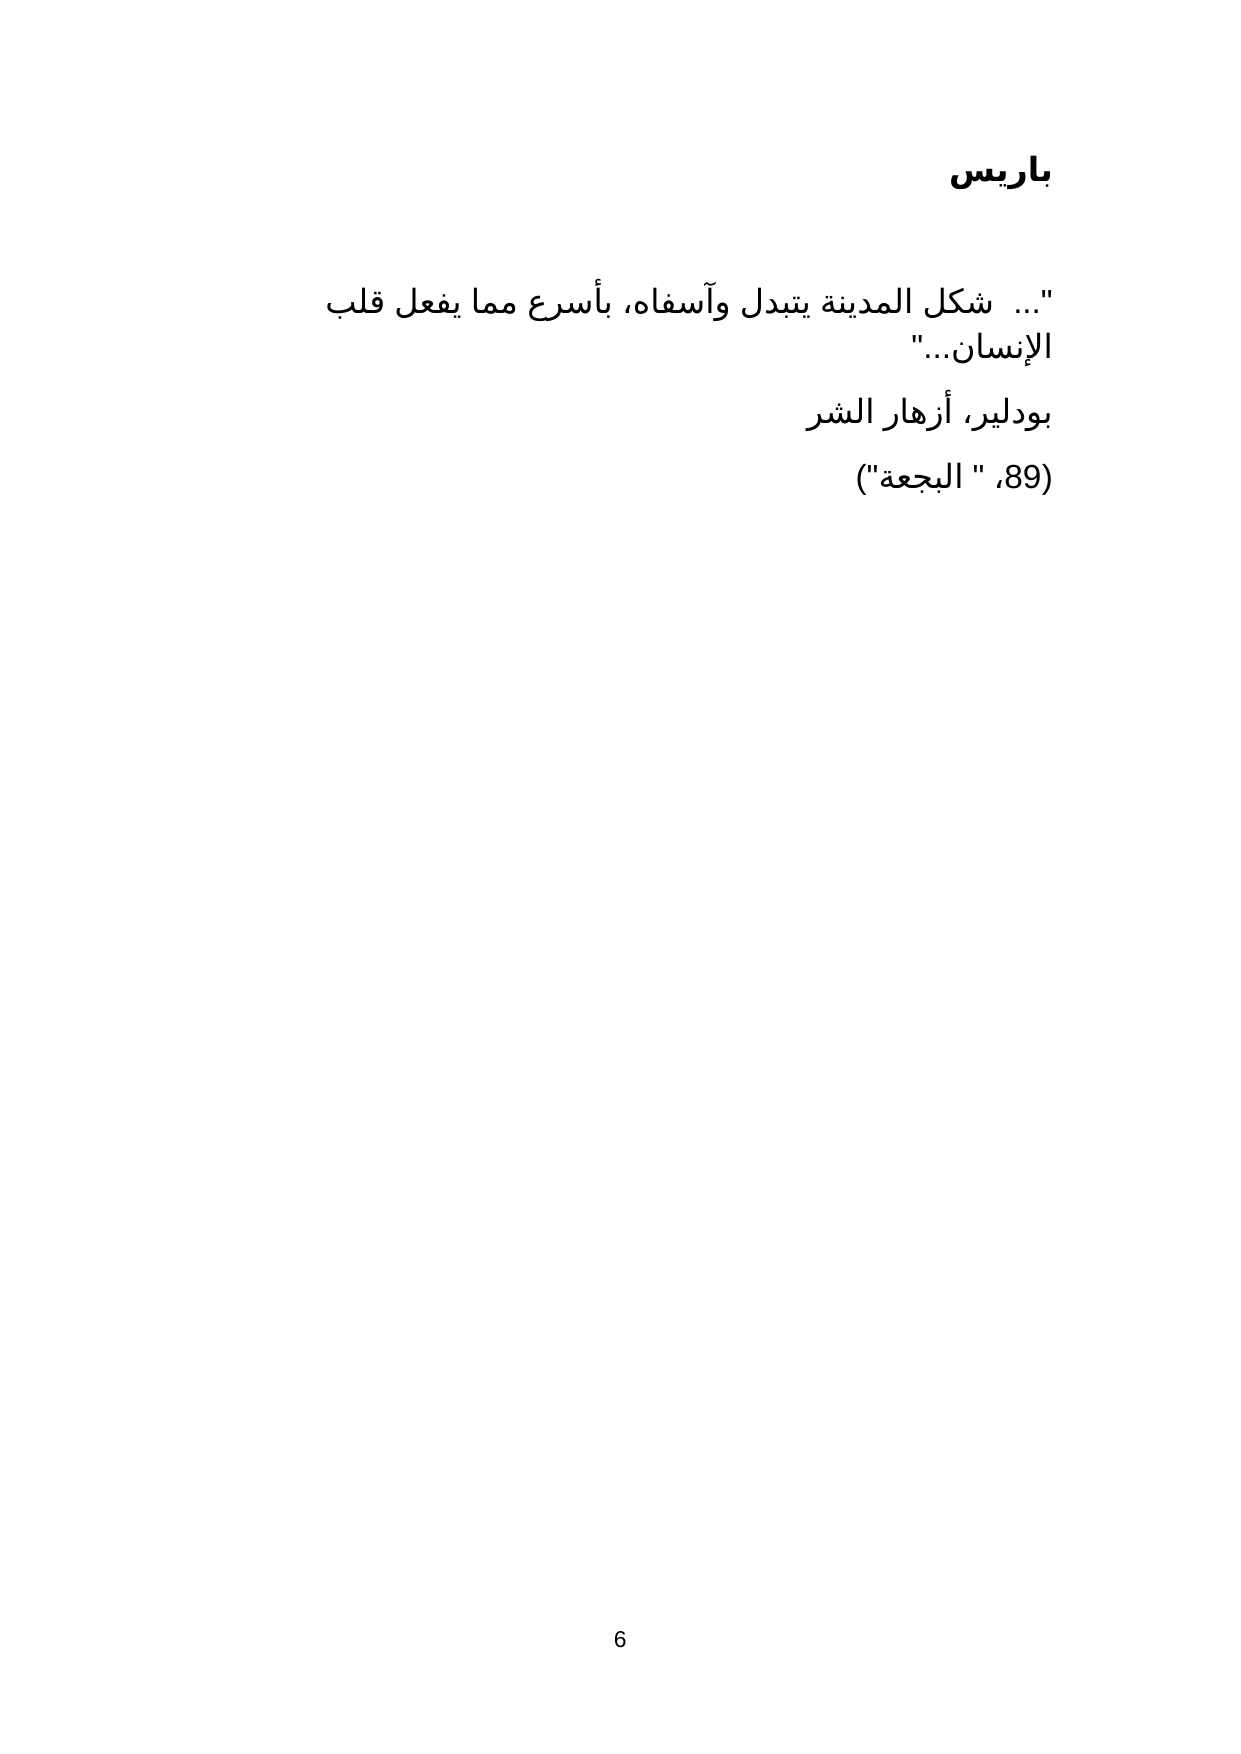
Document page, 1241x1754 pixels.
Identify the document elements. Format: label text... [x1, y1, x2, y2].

text باريس [187, 150, 1053, 188]
text (89، " البجعة") [187, 457, 1053, 495]
text "... شكل المدينة يتبدل وآسفاه، بأسرع مما يفعل قلب الإنسان..." [187, 283, 1053, 365]
text بودلير، أزهار الشر [187, 392, 1053, 430]
